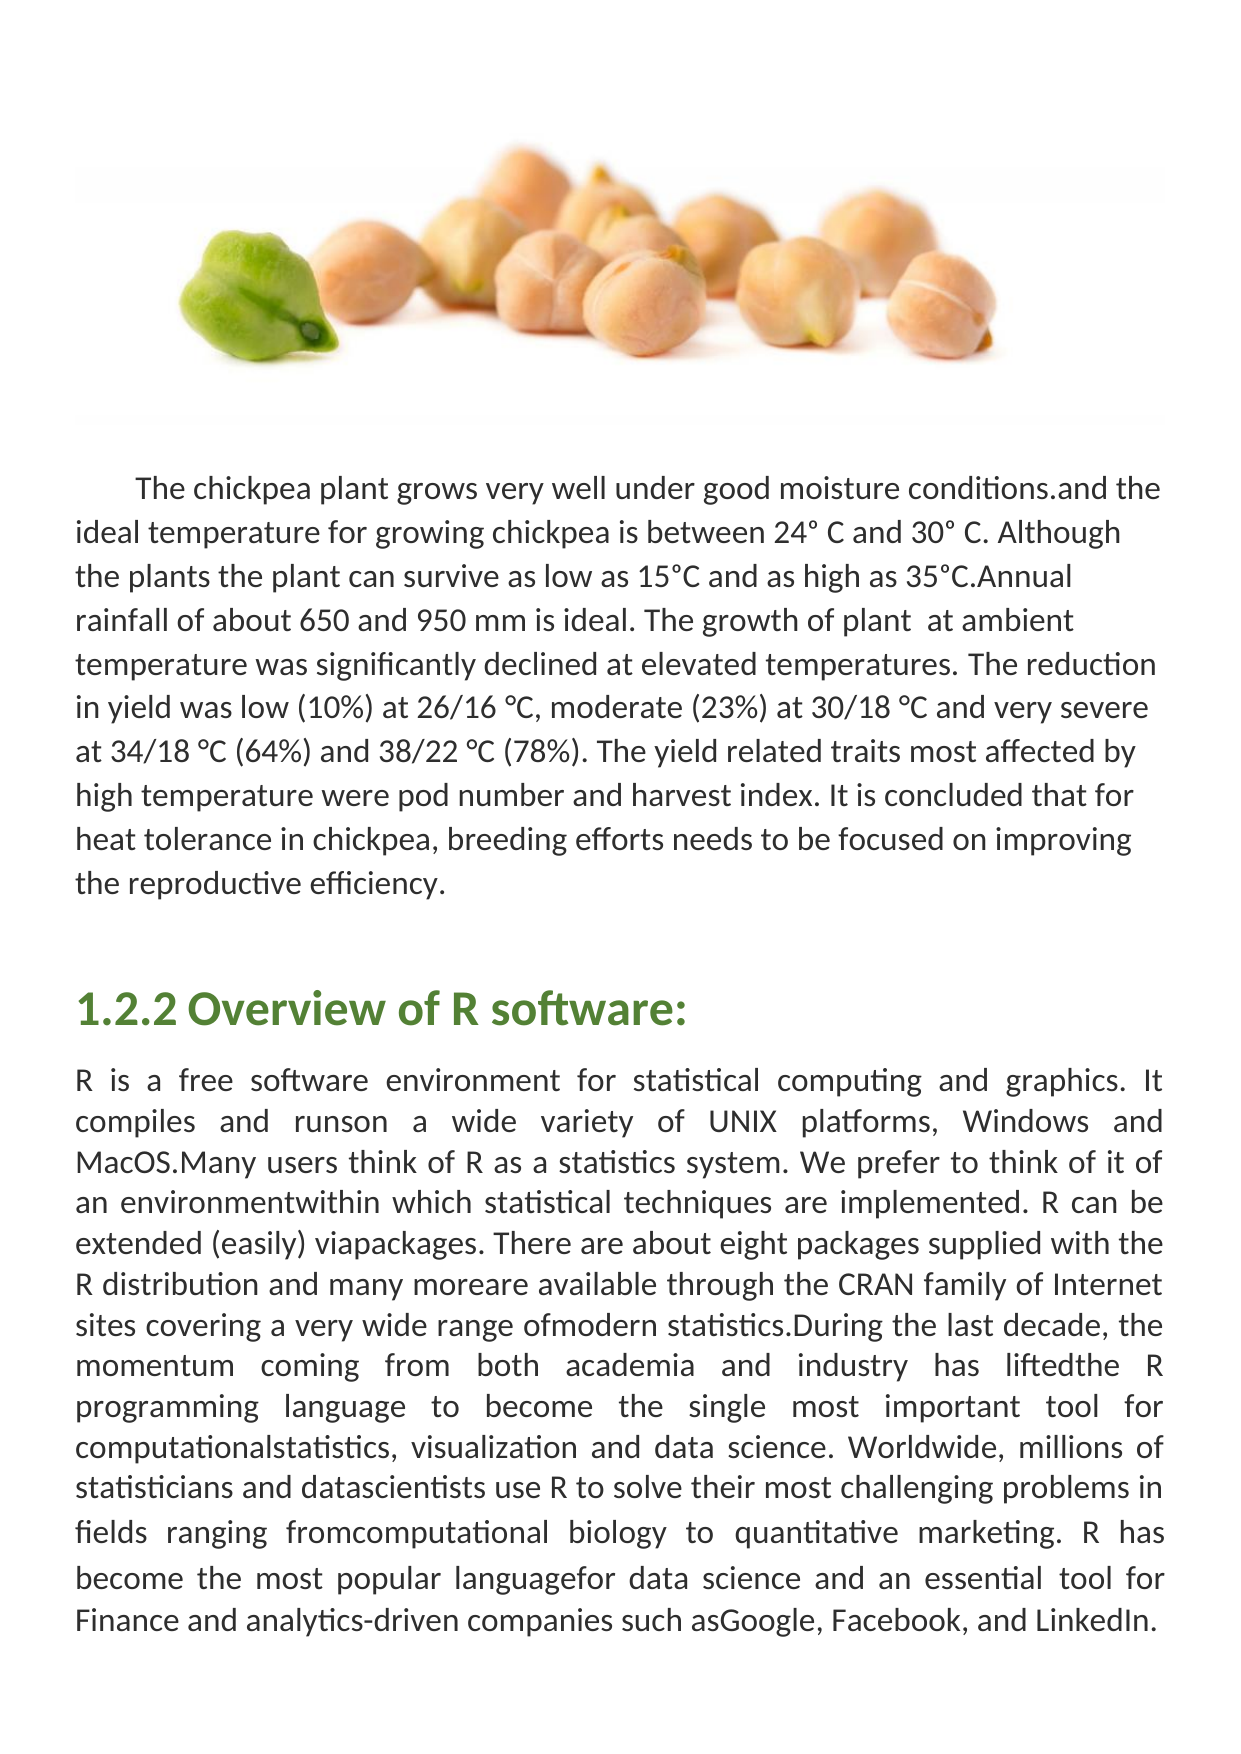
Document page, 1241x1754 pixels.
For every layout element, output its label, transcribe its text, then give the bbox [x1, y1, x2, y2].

picture [75, 75, 1166, 448]
text 1.2.2 Overview of R software: [75, 977, 1165, 1038]
text The chickpea plant grows very well under good moisture conditions.and the ideal temperature for growing chickpea is between 24ᵒ C and 30ᵒ C. Although the plants the plant can survive as low as 15ᵒC and as high as 35ᵒC.Annual rainfall of about 650 and 950 mm is ideal. The growth of plant at ambient temperature was significantly declined at elevated temperatures. The reduction in yield was low (10%) at 26/16 °C, moderate (23%) at 30/18 °C and very severe at 34/18 °C (64%) and 38/22 °C (78%). The yield related traits most affected by high temperature were pod number and harvest index. It is concluded that for heat tolerance in chickpea, breeding efforts needs to be focused on improving the reproductive efficiency. [75, 467, 1165, 903]
text R is a free software environment for statistical computing and graphics. It compiles and runson a wide variety of UNIX platforms, Windows and MacOS.Many users think of R as a statistics system. We prefer to think of it of an environmentwithin which statistical techniques are implemented. R can be extended (easily) viapackages. There are about eight packages supplied with the R distribution and many moreare available through the CRAN family of Internet sites covering a very wide range ofmodern statistics.During the last decade, the momentum coming from both academia and industry has liftedthe R programming language to become the single most important tool for computationalstatistics, visualization and data science. Worldwide, millions of statisticians and datascientists use R to solve their most challenging problems in fields ranging fromcomputational biology to quantitative marketing. R has become the most popular languagefor data science and an essential tool for Finance and analytics-driven companies such asGoogle, Facebook, and LinkedIn. [75, 1059, 1165, 1639]
